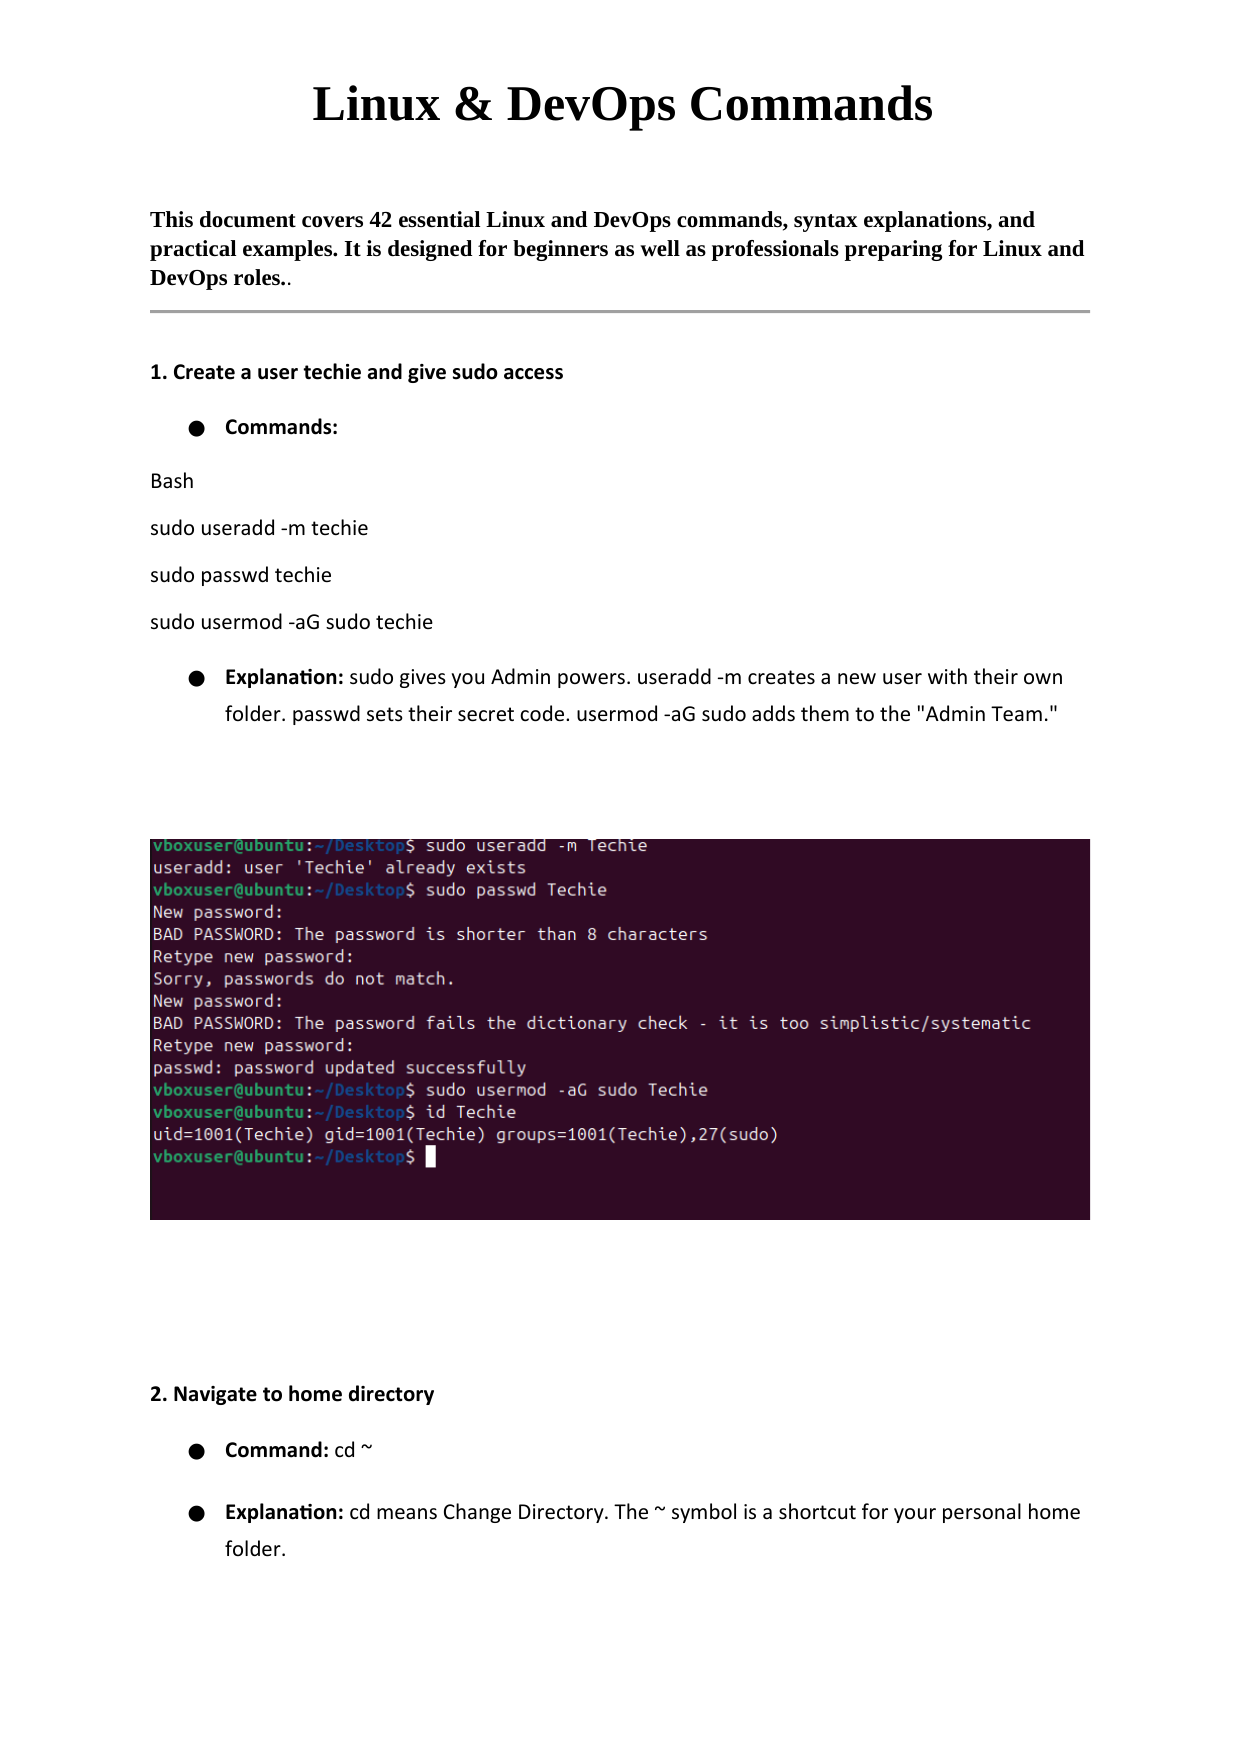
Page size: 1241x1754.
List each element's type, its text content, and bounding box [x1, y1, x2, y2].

text sudo usermod -aG sudo techie [150, 607, 1090, 635]
text Bash [150, 466, 1090, 494]
list Explanation: cd means Change Directory. The ~ symbol is a shortcut for your personal home folder. [187, 1489, 1090, 1562]
text 1. Create a user techie and give sudo access [150, 357, 1090, 385]
text sudo passwd techie [150, 560, 1090, 588]
text This document covers 42 essential Linux and DevOps commands, syntax explanations, and practical examples. It is designed for beginners as well as professionals preparing for Linux and DevOps roles.. [150, 206, 1090, 291]
list Commands: [187, 404, 1090, 446]
picture [150, 839, 1091, 1220]
list Command: cd ~ [187, 1426, 1090, 1469]
list Explanation: sudo gives you Admin powers. useradd -m creates a new user with their own folder. passwd sets their secret code. usermod -aG sudo adds them to the "Admin Team." [187, 654, 1090, 727]
text sudo useradd -m techie [150, 513, 1090, 541]
text 2. Navigate to home directory [150, 1379, 1090, 1407]
